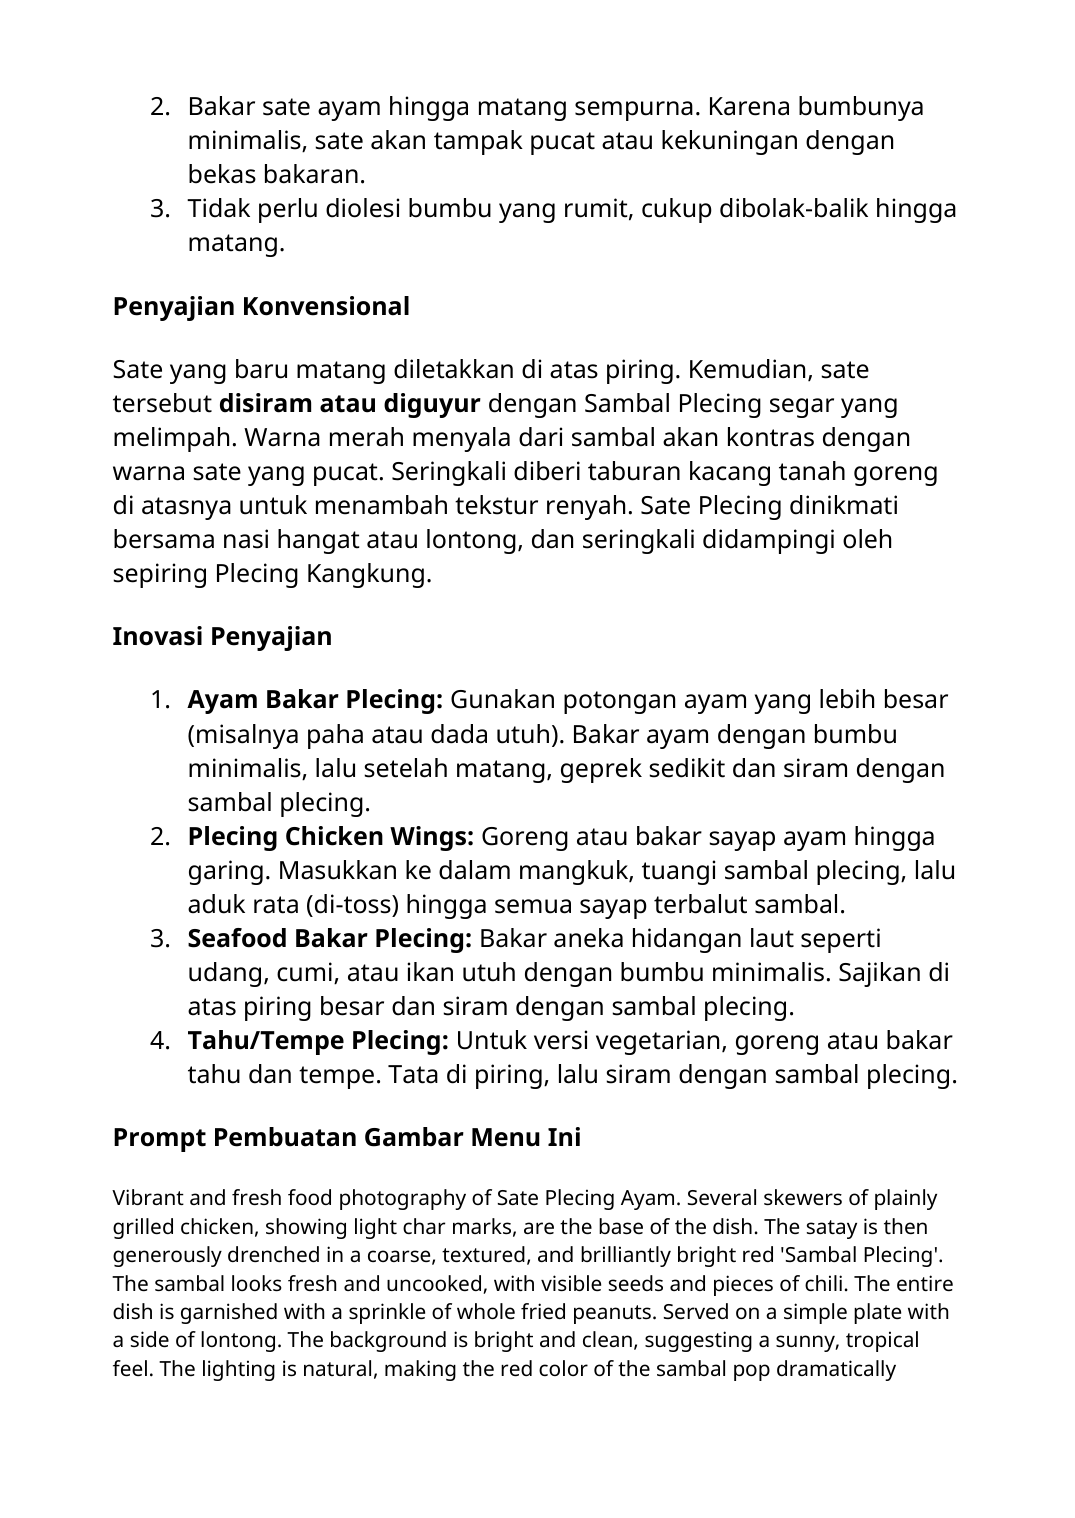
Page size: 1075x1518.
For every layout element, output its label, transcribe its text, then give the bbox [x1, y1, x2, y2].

text Sate yang baru matang diletakkan di atas piring. Kemudian, sate tersebut disiram atau diguyur dengan Sambal Plecing segar yang melimpah. Warna merah menyala dari sambal akan kontras dengan warna sate yang pucat. Seringkali diberi taburan kacang tanah goreng di atasnya untuk menambah tekstur renyah. Sate Plecing dinikmati bersama nasi hangat atau lontong, dan seringkali didampingi oleh sepiring Plecing Kangkung. [112, 351, 962, 590]
list Plecing Chicken Wings: Goreng atau bakar sayap ayam hingga garing. Masukkan ke dalam mangkuk, tuangi sambal plecing, lalu aduk rata (di-toss) hingga semua sayap terbalut sambal. [150, 818, 962, 921]
text Prompt Pembuatan Gambar Menu Ini [112, 1120, 962, 1154]
list Tidak perlu diolesi bumbu yang rumit, cukup dibolak-balik hingga matang. [150, 191, 962, 259]
list Seafood Bakar Plecing: Bakar aneka hidangan laut seperti udang, cumi, atau ikan utuh dengan bumbu minimalis. Sajikan di atas piring besar dan siram dengan sambal plecing. [150, 921, 962, 1023]
text Penyajian Konvensional [112, 288, 962, 322]
list Ayam Bakar Plecing: Gunakan potongan ayam yang lebih besar (misalnya paha atau dada utuh). Bakar ayam dengan bumbu minimalis, lalu setelah matang, geprek sedikit dan siram dengan sambal plecing. [150, 682, 962, 818]
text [112, 1183, 962, 1382]
list Tahu/Tempe Plecing: Untuk versi vegetarian, goreng atau bakar tahu dan tempe. Tata di piring, lalu siram dengan sambal plecing. [150, 1023, 962, 1091]
text Inovasi Penyajian [112, 619, 962, 653]
list Bakar sate ayam hingga matang sempurna. Karena bumbunya minimalis, sate akan tampak pucat atau kekuningan dengan bekas bakaran. [150, 89, 962, 191]
